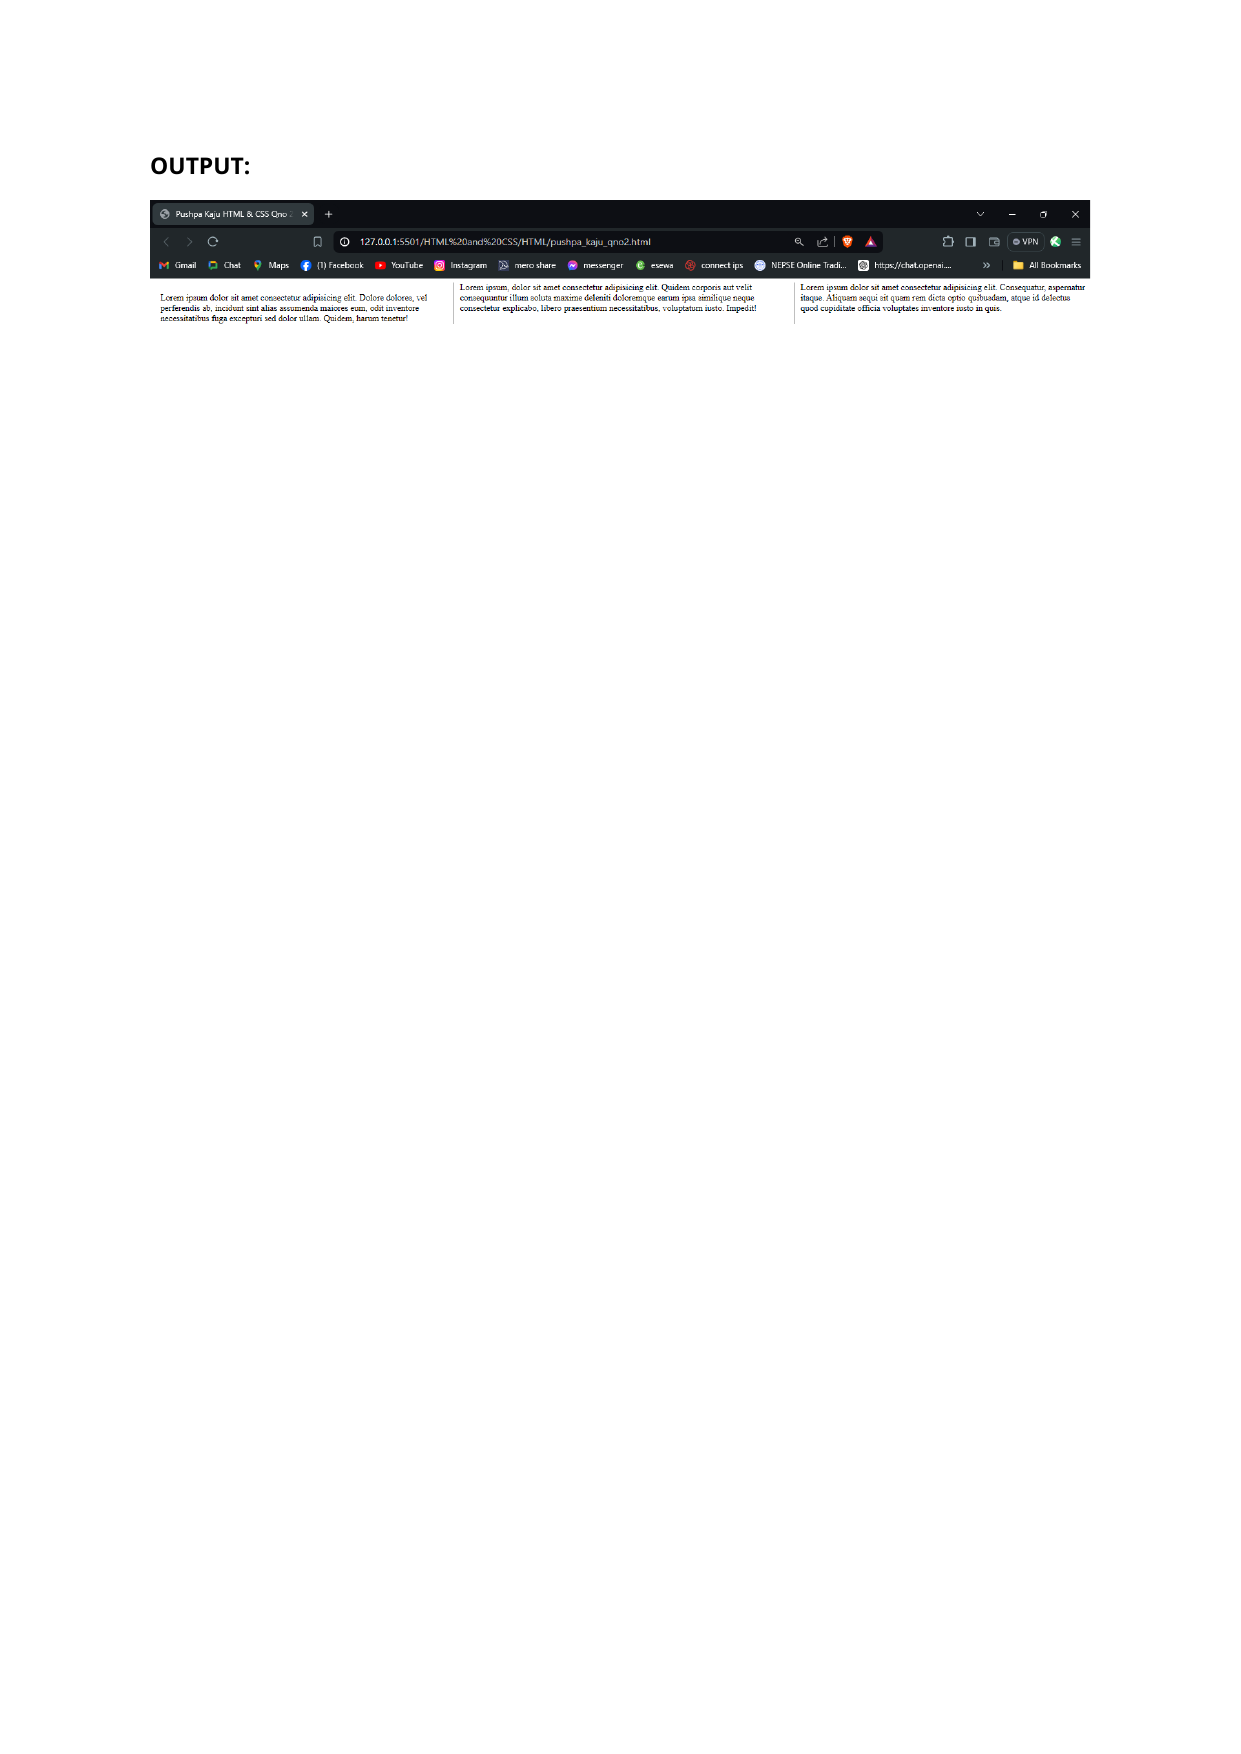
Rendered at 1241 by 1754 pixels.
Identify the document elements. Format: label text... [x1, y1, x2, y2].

text OUTPUT: [150, 150, 1090, 181]
picture [150, 200, 1091, 531]
